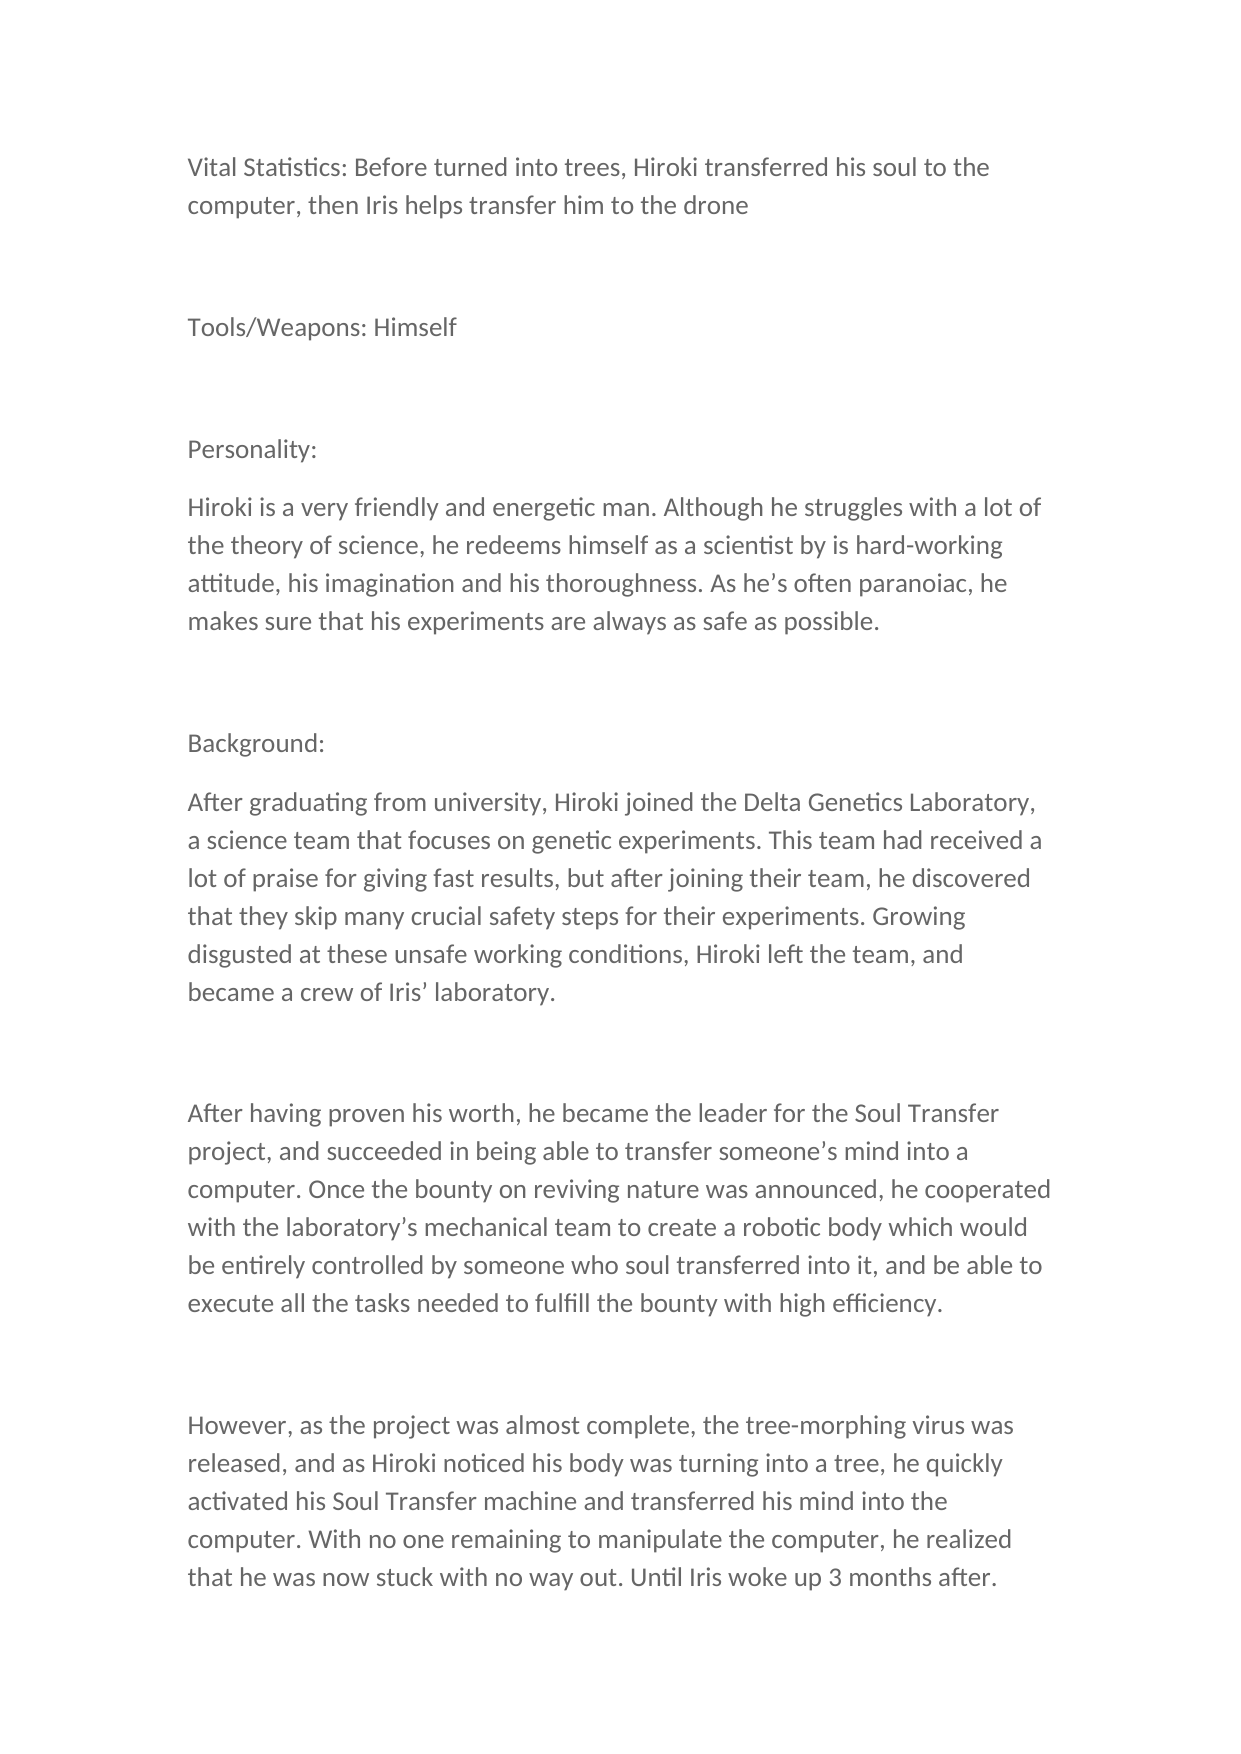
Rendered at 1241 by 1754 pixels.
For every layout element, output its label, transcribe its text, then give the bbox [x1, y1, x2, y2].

text Vital Statistics: Before turned into trees, Hiroki transferred his soul to the computer, then Iris helps transfer him to the drone [187, 150, 1053, 221]
text Background: [187, 726, 1053, 759]
text Hiroki is a very friendly and energetic man. Although he struggles with a lot of the theory of science, he redeems himself as a scientist by is hard-working attitude, his imagination and his thoroughness. As he’s often paranoiac, he makes sure that his experiments are always as safe as possible. [187, 491, 1053, 637]
text However, as the project was almost complete, the tree-morphing virus was released, and as Hiroki noticed his body was turning into a tree, he quickly activated his Soul Transfer machine and transferred his mind into the computer. With no one remaining to manipulate the computer, he realized that he was now stuck with no way out. Until Iris woke up 3 months after. [187, 1408, 1053, 1593]
text Personality: [187, 432, 1053, 465]
text Tools/Weapons: Himself [187, 310, 1053, 343]
text After graduating from university, Hiroki joined the Delta Genetics Laboratory, a science team that focuses on genetic experiments. This team had received a lot of praise for giving fast results, but after joining their team, he discovered that they skip many crucial safety steps for their experiments. Growing disgusted at these unsafe working conditions, Hiroki left the team, and became a crew of Iris’ laboratory. [187, 785, 1053, 1008]
text After having proven his worth, he became the leader for the Soul Transfer project, and succeeded in being able to transfer someone’s mind into a computer. Once the bounty on reviving nature was announced, he cooperated with the laboratory’s mechanical team to create a robotic body which would be entirely controlled by someone who soul transferred into it, and be able to execute all the tasks needed to fulfill the bounty with high efficiency. [187, 1097, 1053, 1319]
